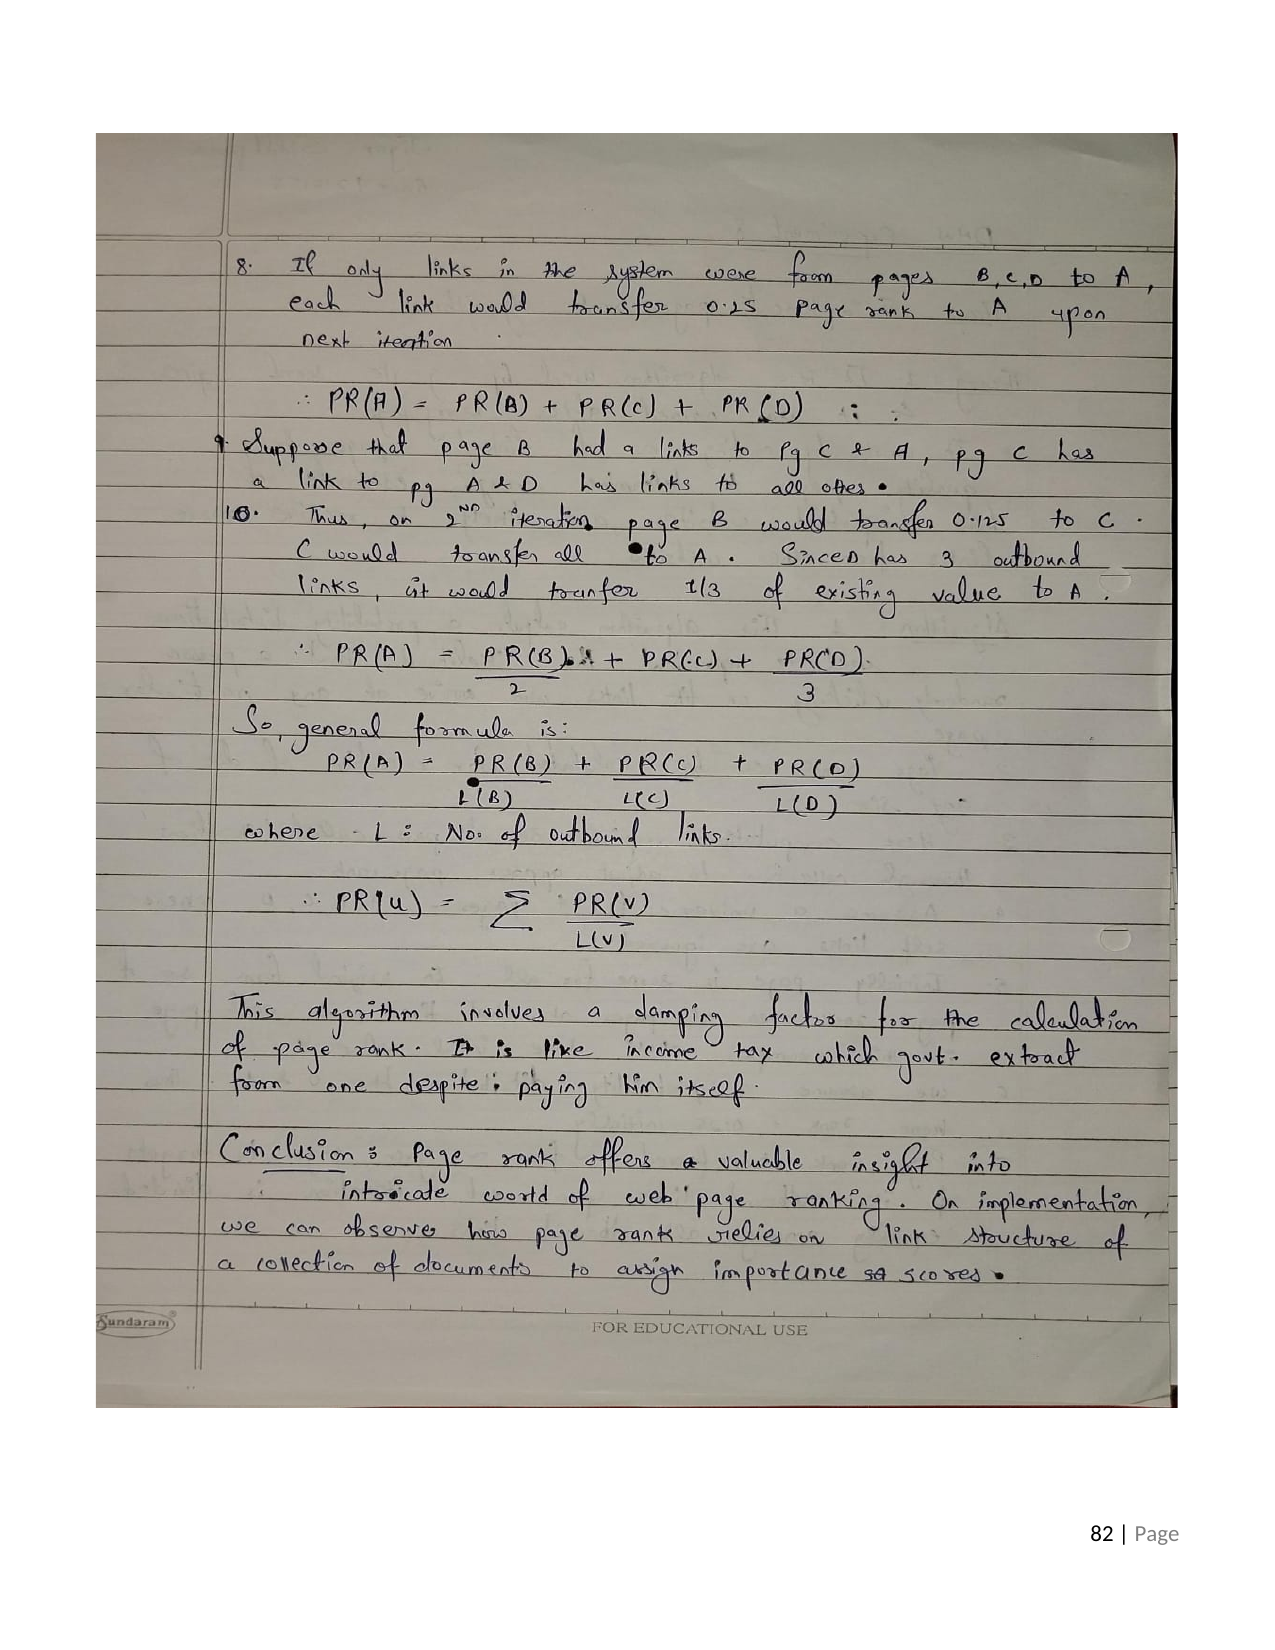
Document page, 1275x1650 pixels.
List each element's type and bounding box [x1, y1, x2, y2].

picture [95, 133, 1178, 1408]
